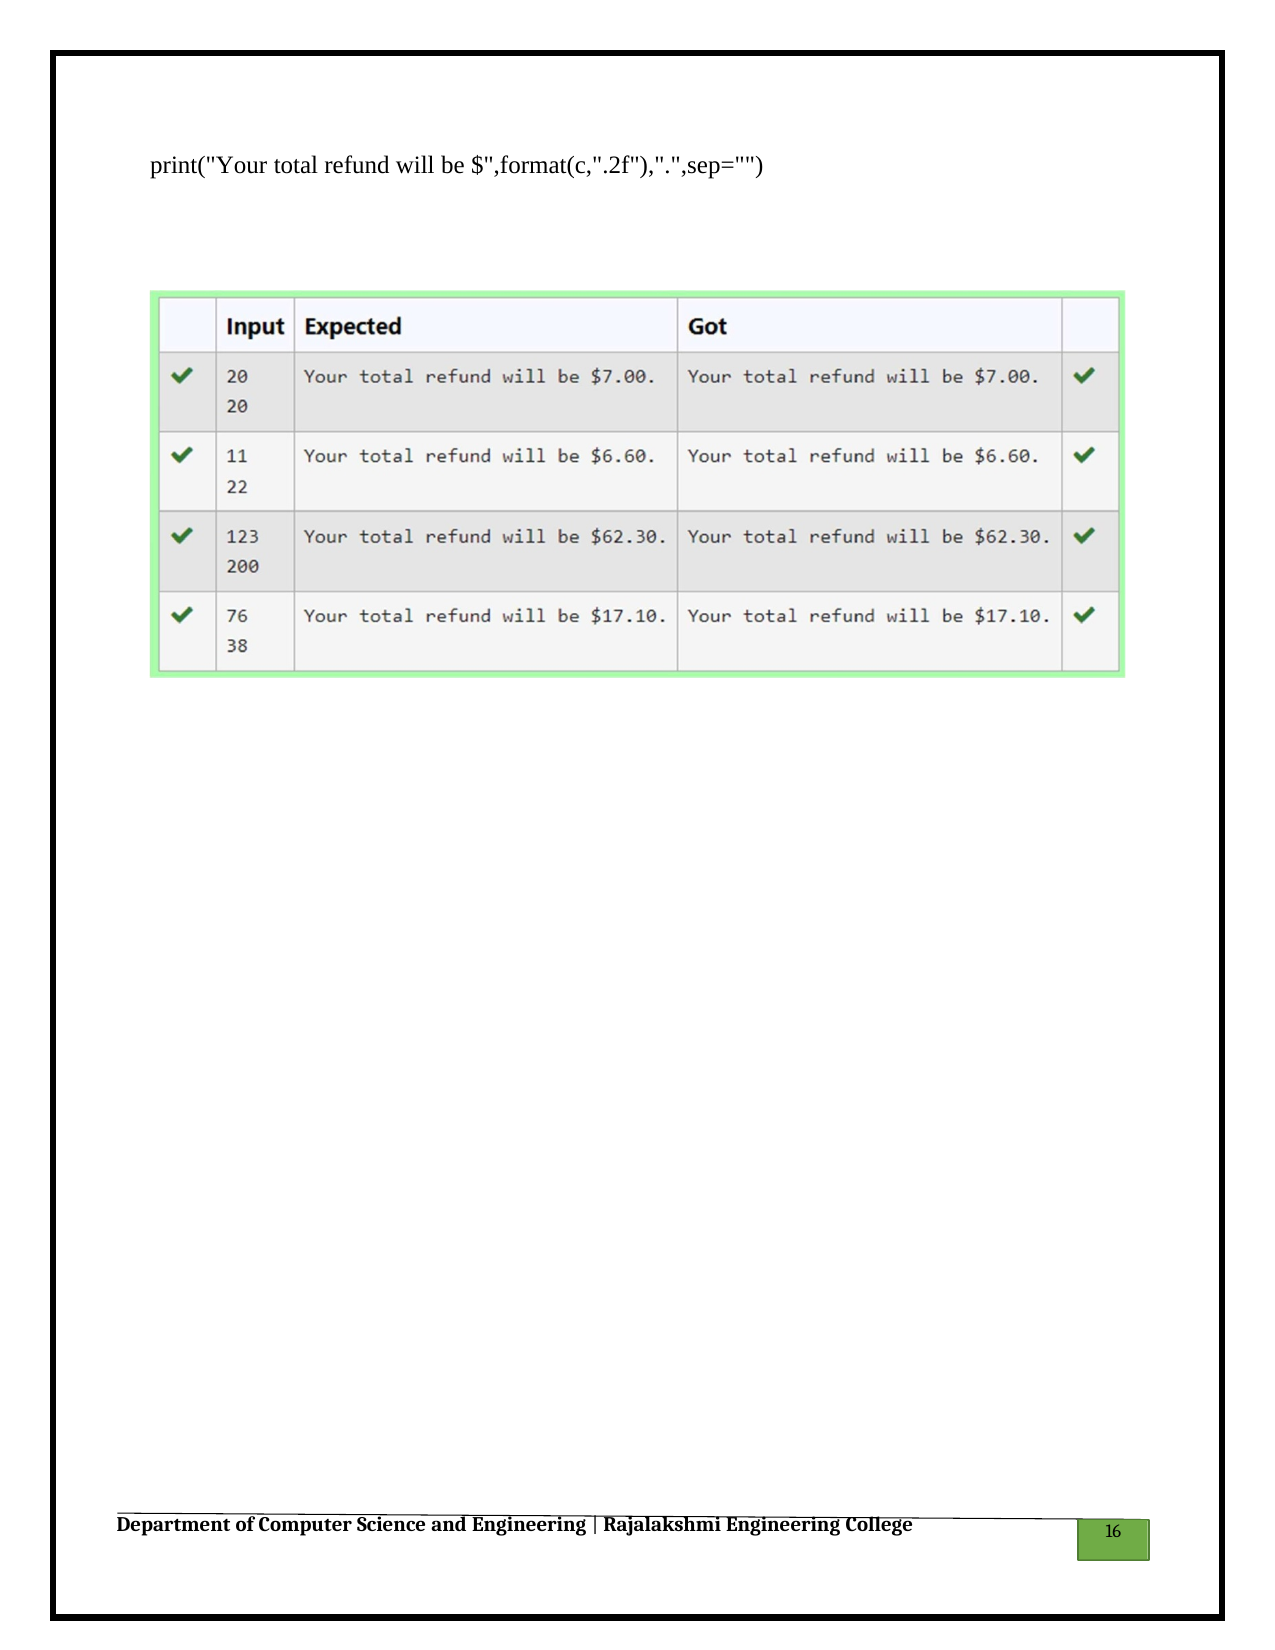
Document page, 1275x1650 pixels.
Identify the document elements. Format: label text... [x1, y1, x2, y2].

text print("Your total refund will be $",format(c,".2f"),".",sep="") [150, 150, 1206, 179]
picture [149, 290, 1126, 678]
